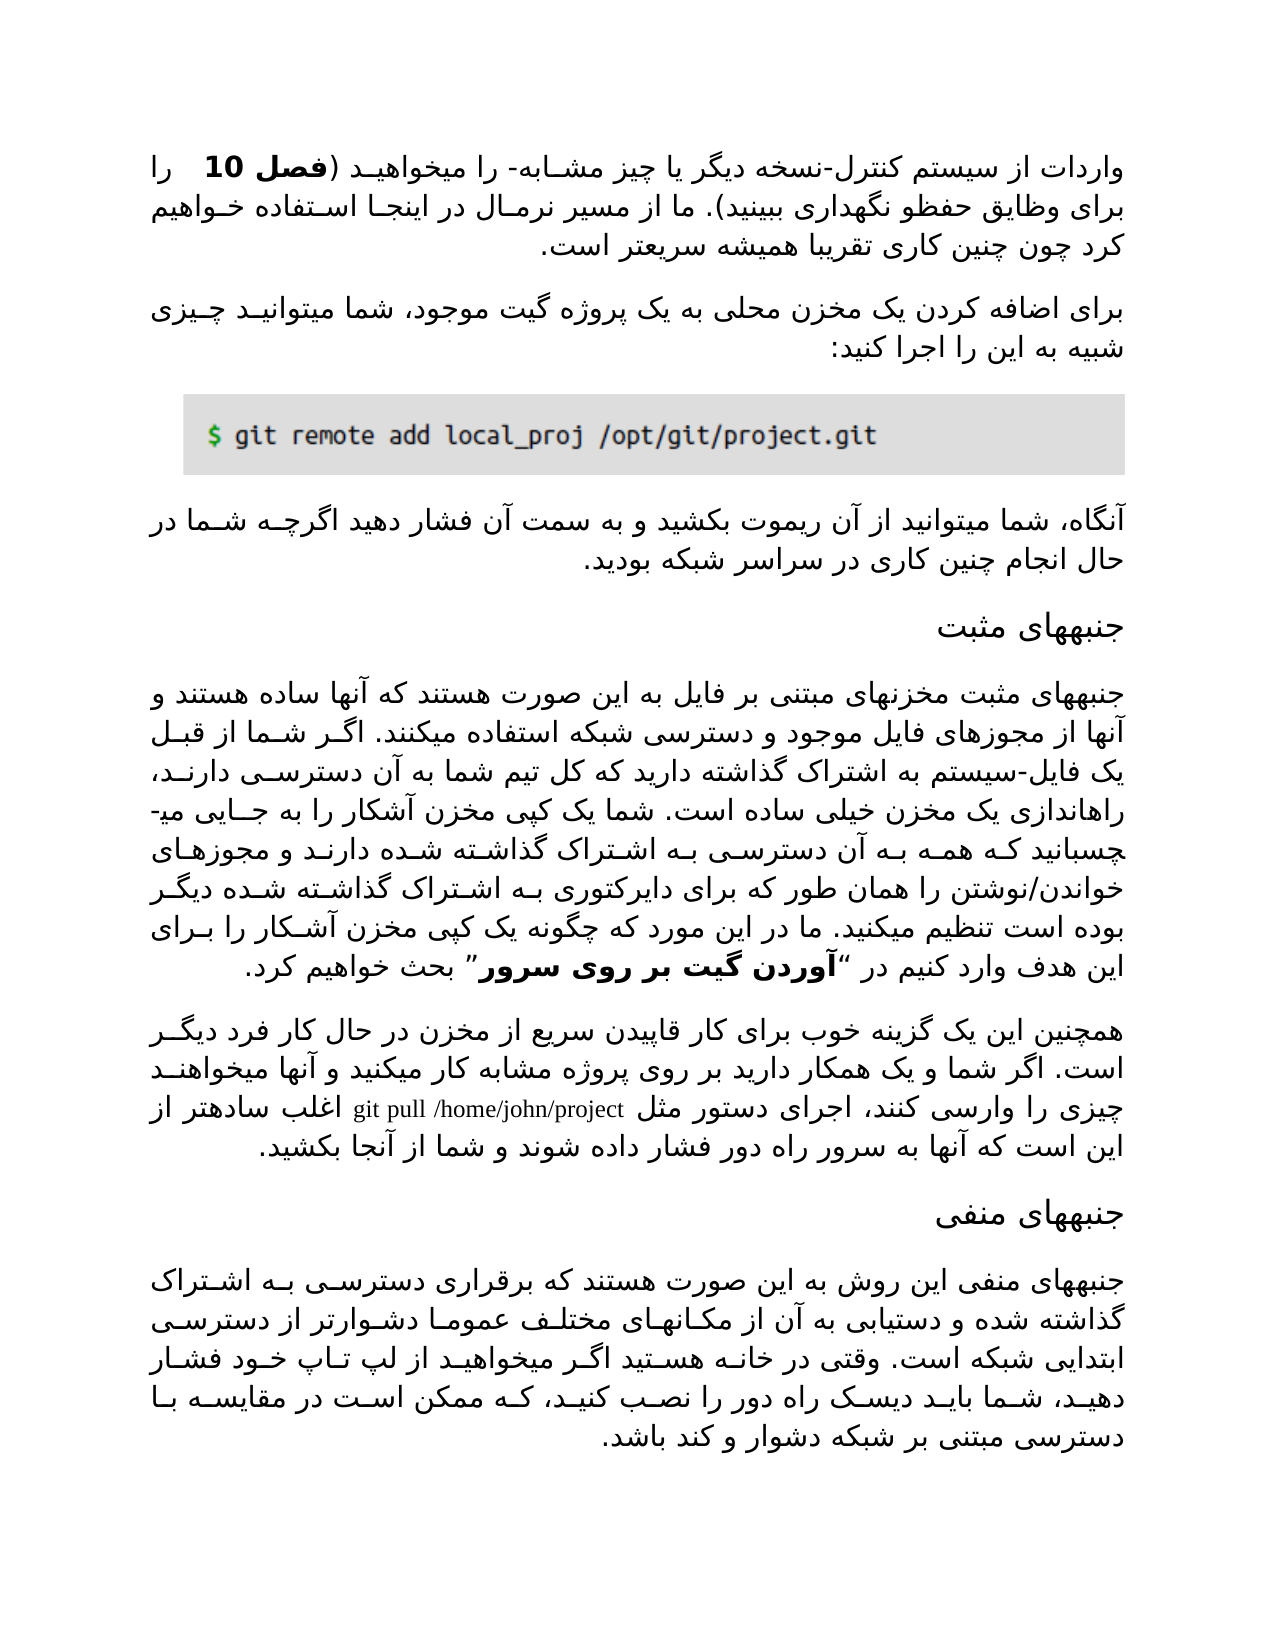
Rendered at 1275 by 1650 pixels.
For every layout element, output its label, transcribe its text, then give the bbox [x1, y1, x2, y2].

text جنبههای مثبت مخزنهای مبتنی بر فایل به این صورت هستند که آنها ساده هستند و آنها از مجوزهای فایل موجود و دسترسی شبکه استفاده میکنند. اگر شما از قبل یک فایل-سیستم به اشتراک گذاشته دارید که کل تیم شما به آن دسترسی دارند، راهاندازی یک مخزن خیلی ساده است. شما یک کپی مخزن آشکار را به جایی میچسبانید که همه به آن دسترسی به اشتراک گذاشته شده دارند و مجوزهای خواندن/نوشتن را همان طور که برای دایرکتوری به اشتراک گذاشته شده دیگر بوده است تنظیم میکنید. ما در این مورد که چگونه یک کپی مخزن آشکار را برای این هدف وارد کنیم در “آوردن گیت بر روی سرور” بحث خواهیم کرد. [150, 676, 1125, 983]
text جنبههای مثبت [150, 607, 1125, 645]
text همچنین این یک گزینه خوب برای کار قاپیدن سریع از مخزن در حال کار فرد دیگر است. اگر شما و یک همکار دارید بر روی پروژه مشابه کار میکنید و آنها میخواهند چیزی را وارسی کنند، اجرای دستور مثل git pull /home/john/project اغلب سادهتر از این است که آنها به سرور راه دور فشار داده شوند و شما از آنجا بکشید. [150, 1013, 1125, 1164]
text جنبههای منفی [150, 1194, 1125, 1232]
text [150, 150, 1125, 262]
text جنبههای منفی این روش به این صورت هستند که برقراری دسترسی به اشتراک گذاشته شده و دستیابی به آن از مکانهای مختلف عموما دشوارتر از دسترسی ابتدایی شبکه است. وقتی در خانه هستید اگر میخواهید از لپ تاپ خود فشار دهید، شما باید دیسک راه دور را نصب کنید، که ممکن است در مقایسه با دسترسی مبتنی بر شبکه دشوار و کند باشد. [150, 1263, 1125, 1453]
text آنگاه، شما میتوانید از آن ریموت بکشید و به سمت آن فشار دهید اگرچه شما در حال انجام چنین کاری در سراسر شبکه بودید. [150, 504, 1125, 577]
text برای اضافه کردن یک مخزن محلی به یک پروژه گیت موجود، شما میتوانید چیزی شبیه به این را اجرا کنید: [150, 292, 1125, 365]
